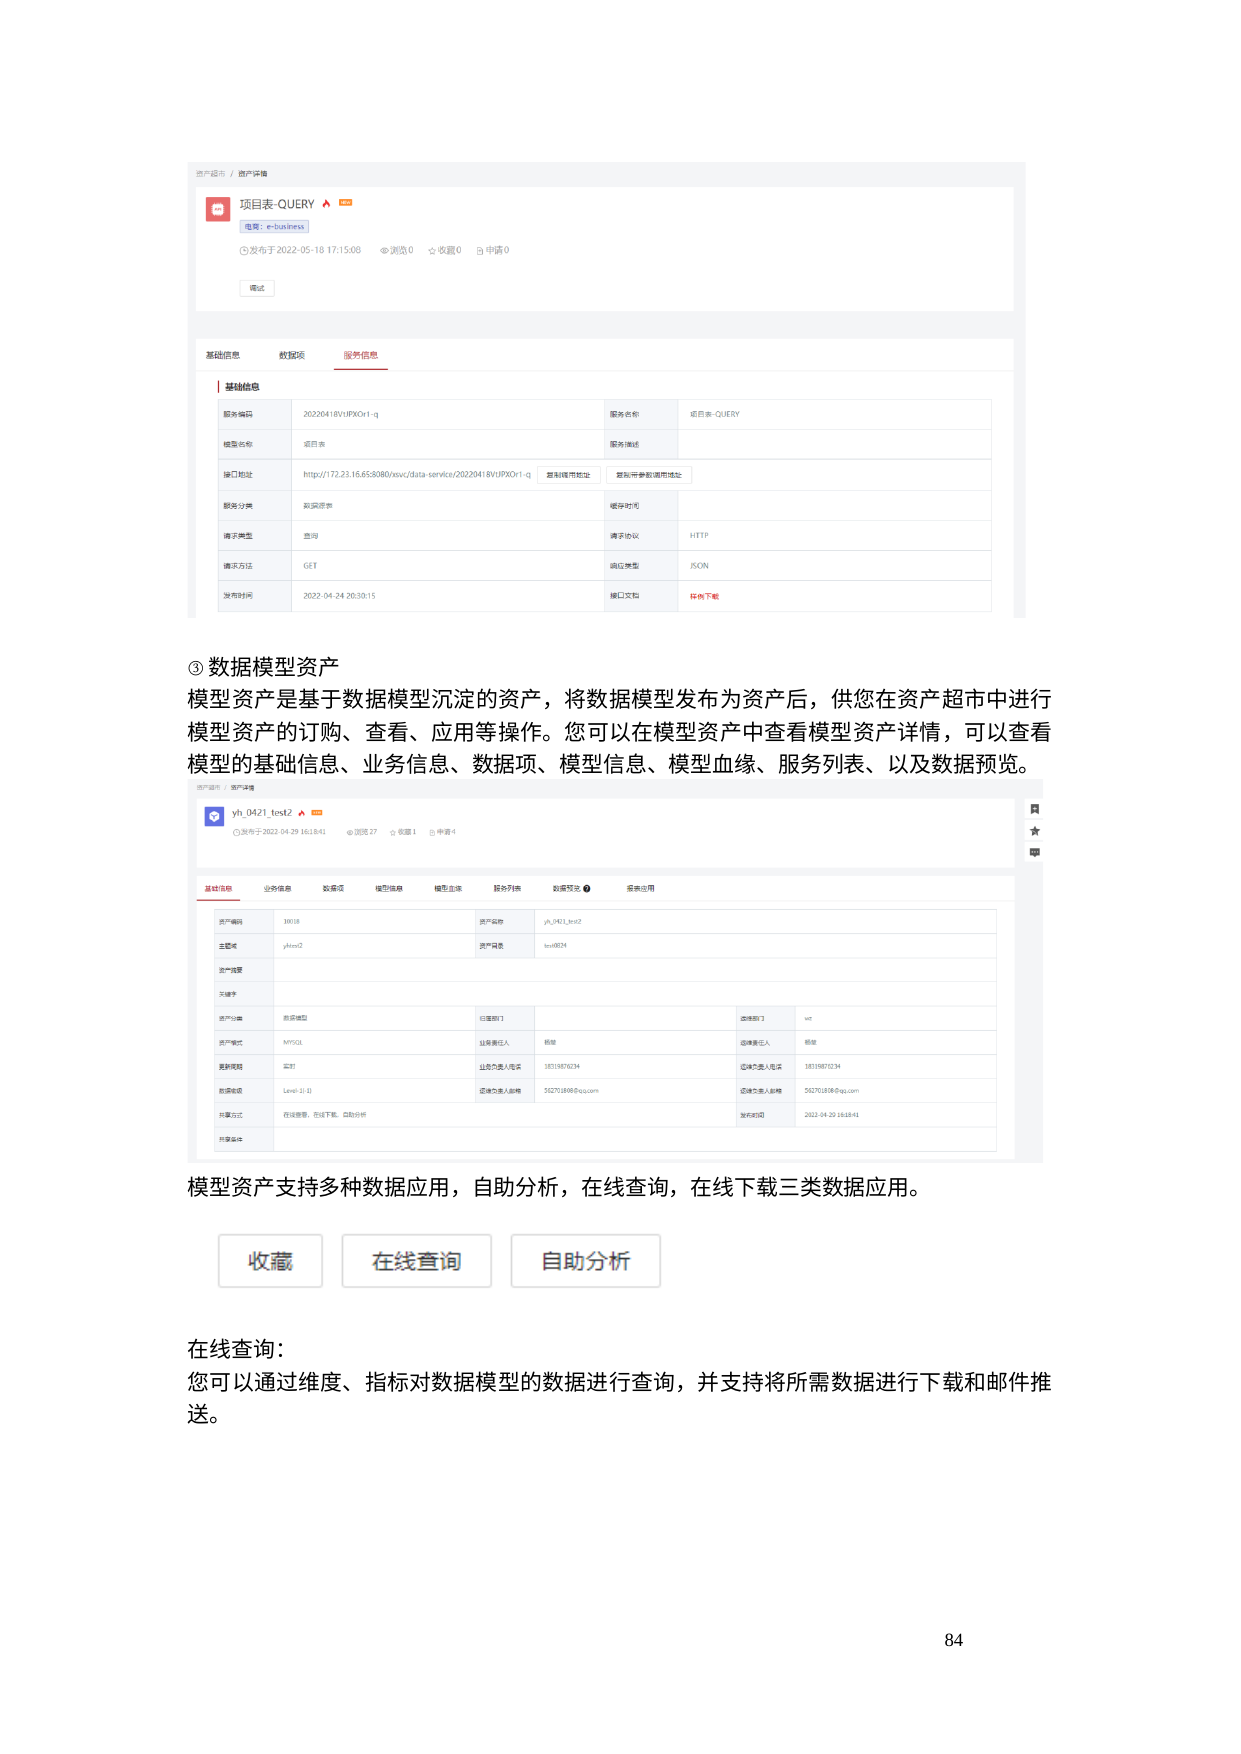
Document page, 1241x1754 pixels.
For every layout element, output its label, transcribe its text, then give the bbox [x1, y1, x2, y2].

text ③数据模型资产 [187, 649, 1053, 682]
text 模型资产支持多种数据应用，自助分析，在线查询，在线下载三类数据应用。 [187, 1169, 1053, 1202]
picture [187, 779, 1044, 1163]
picture [187, 162, 1026, 618]
text 您可以通过维度、指标对数据模型的数据进行查询，并支持将所需数据进行下载和邮件推送。 [187, 1364, 1053, 1429]
text 模型资产是基于数据模型沉淀的资产，将数据模型发布为资产后，供您在资产超市中进行模型资产的订购、查看、应用等操作。您可以在模型资产中查看模型资产详情，可以查看模型的基础信息、业务信息、数据项、模型信息、模型血缘、服务列表、以及数据预览。 [187, 682, 1053, 779]
text 在线查询： [187, 1332, 1053, 1364]
picture [187, 1202, 691, 1323]
